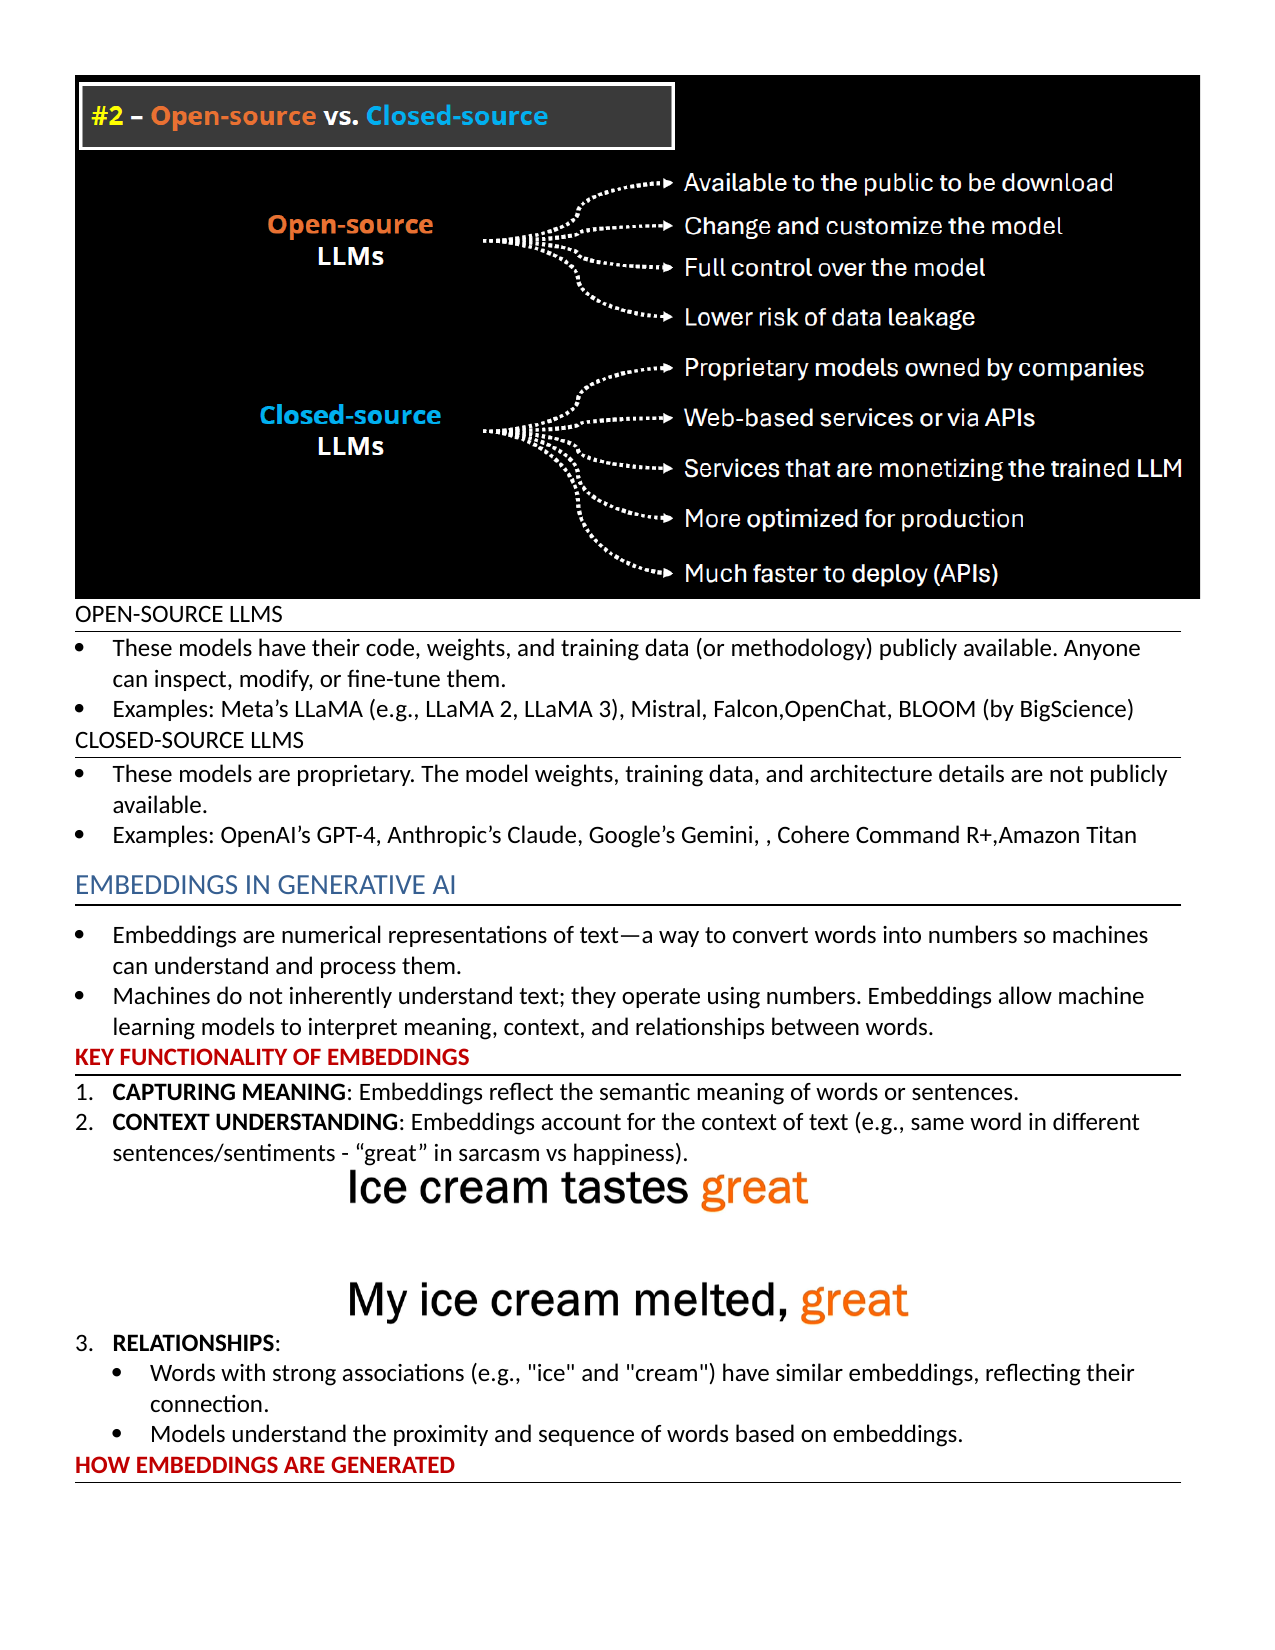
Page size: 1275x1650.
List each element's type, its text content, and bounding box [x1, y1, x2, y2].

list CAPTURING MEANING: Embeddings reflect the semantic meaning of words or sentences. [75, 1076, 1181, 1106]
list These models are proprietary. The model weights, training data, and architecture details are not publicly available. [75, 758, 1181, 819]
list Examples: OpenAI’s GPT-4, Anthropic’s Claude, Google’s Gemini, , Cohere Command R+,Amazon Titan [75, 819, 1181, 850]
subtitle EMBEDDINGS IN GENERATIVE AI [75, 866, 1181, 904]
list Words with strong associations (e.g., "ice" and "cream") have similar embeddings, reflecting their connection. [112, 1358, 1181, 1419]
text KEY FUNCTIONALITY OF EMBEDDINGS [75, 1041, 1181, 1074]
picture [75, 75, 1200, 599]
list These models have their code, weights, and training data (or methodology) publicly available. Anyone can inspect, modify, or fine-tune them. [75, 632, 1181, 693]
list Machines do not inherently understand text; they operate using numbers. Embeddings allow machine learning models to interpret meaning, context, and relationships between words. [75, 980, 1181, 1041]
list CONTEXT UNDERSTANDING: Embeddings account for the context of text (e.g., same word in different sentences/sentiments - “great” in sarcasm vs happiness). [75, 1106, 1181, 1167]
list RELATIONSHIPS: [75, 1327, 1181, 1358]
list Models understand the proximity and sequence of words based on embeddings. [112, 1419, 1181, 1449]
text HOW EMBEDDINGS ARE GENERATED [75, 1449, 1181, 1482]
list Embeddings are numerical representations of text—a way to convert words into numbers so machines can understand and process them. [75, 919, 1181, 980]
list Examples: Meta’s LLaMA (e.g., LLaMA 2, LLaMA 3), Mistral, Falcon,OpenChat, BLOOM (by BigScience) [75, 693, 1181, 724]
subtitle OPEN-SOURCE LLMS [75, 599, 1181, 631]
text CLOSED-SOURCE LLMS [75, 724, 1181, 757]
picture [346, 1167, 911, 1327]
